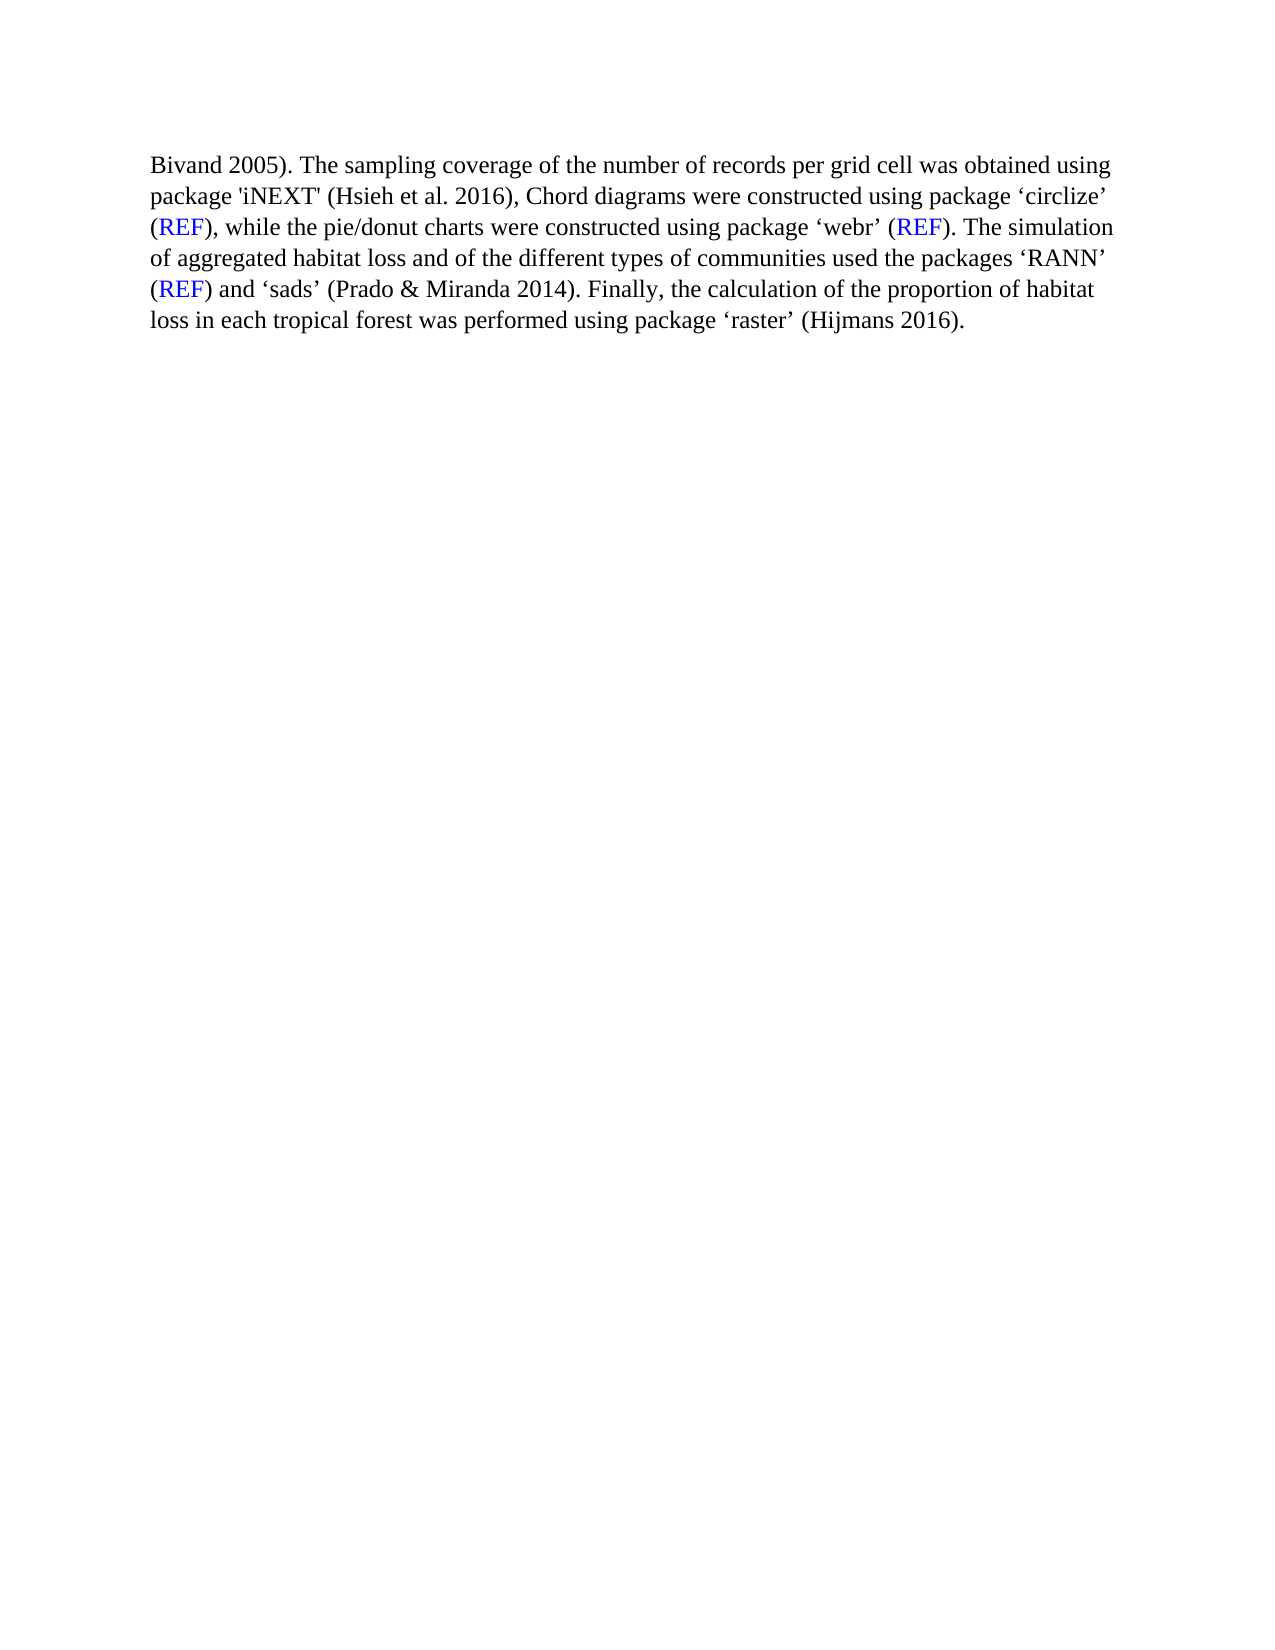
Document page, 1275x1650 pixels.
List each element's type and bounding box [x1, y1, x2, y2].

list [150, 150, 1137, 334]
